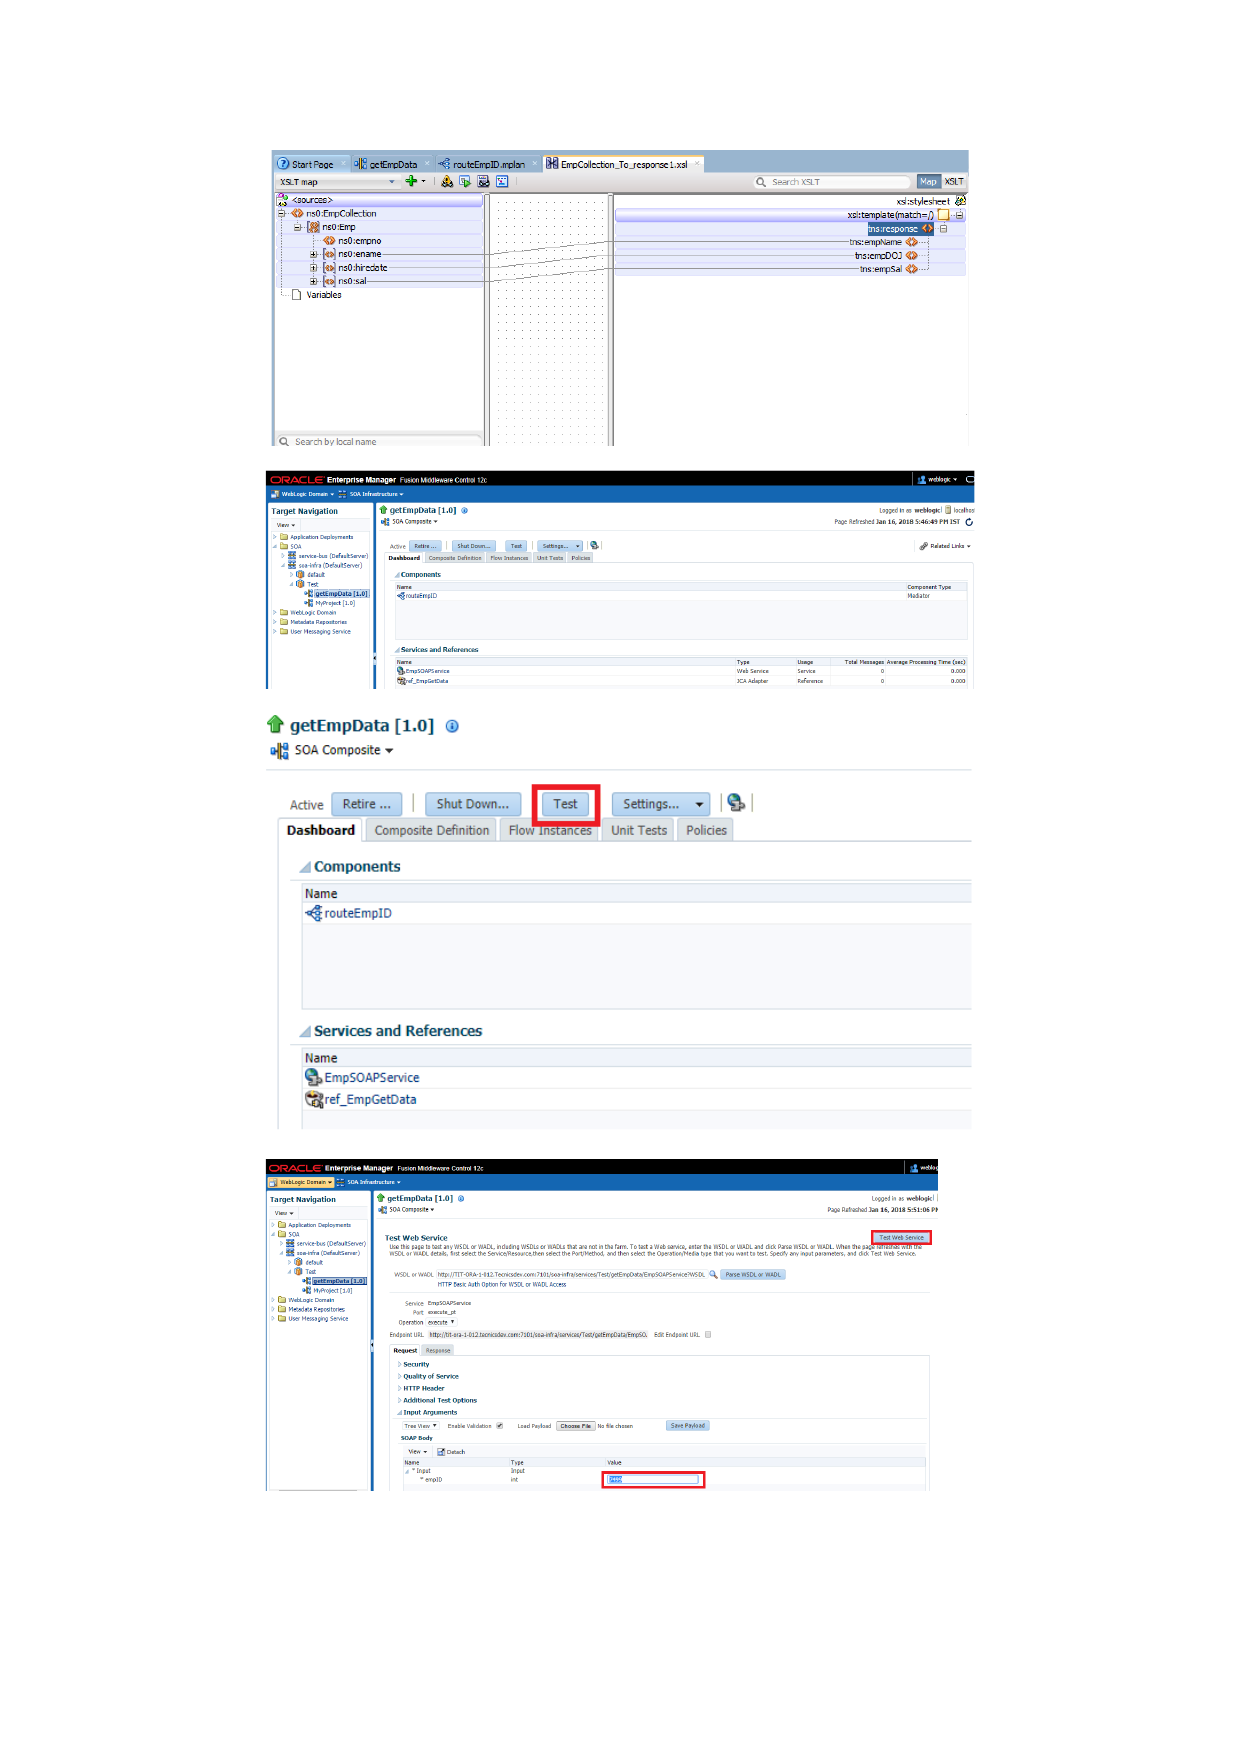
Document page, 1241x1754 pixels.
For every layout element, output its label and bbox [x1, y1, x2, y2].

picture [265, 470, 975, 689]
picture [265, 713, 975, 1135]
picture [265, 1159, 975, 1559]
picture [271, 150, 969, 446]
